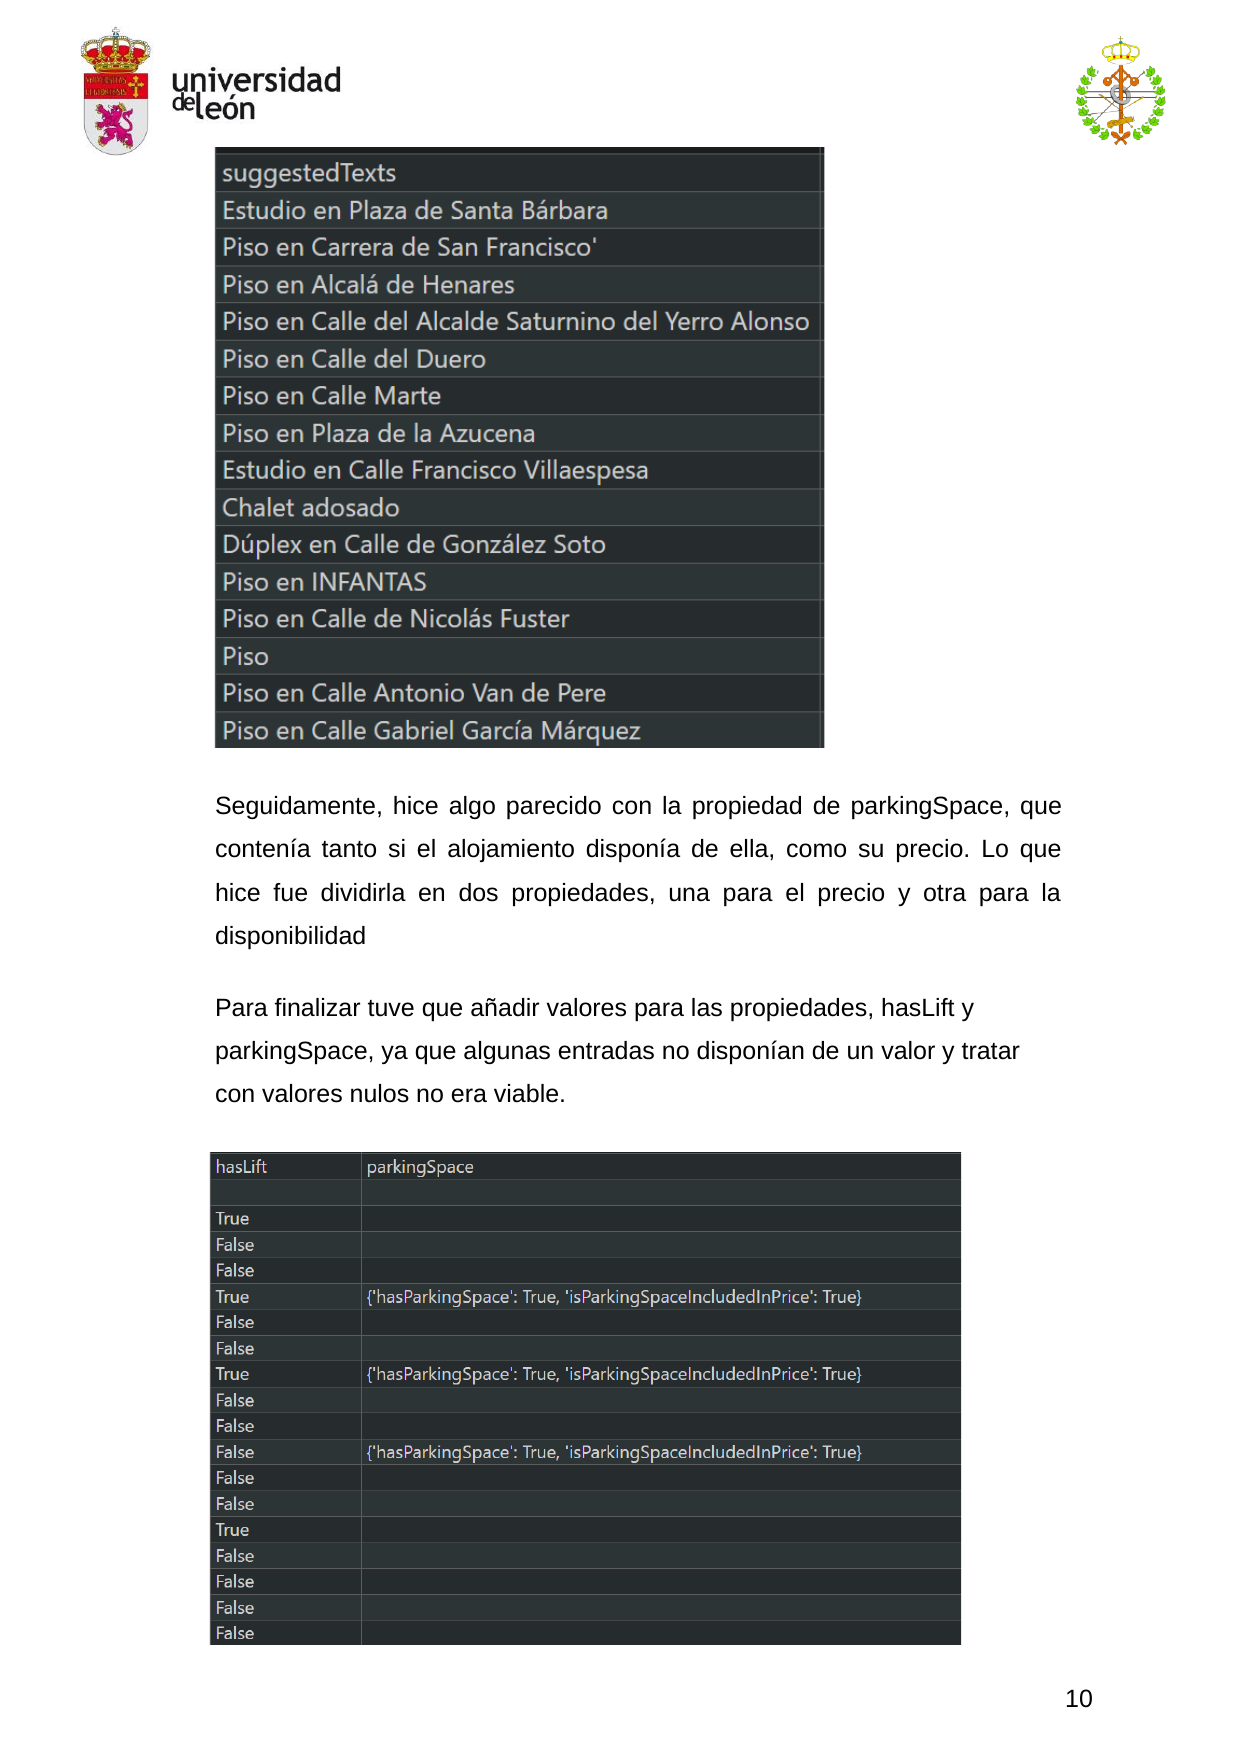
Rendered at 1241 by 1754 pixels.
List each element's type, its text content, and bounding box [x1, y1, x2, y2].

picture [1075, 36, 1166, 145]
picture [80, 26, 825, 748]
text Para finalizar tuve que añadir valores para las propiedades, hasLift y parkingSpace, ya que algunas entradas no disponían de un valor y tratar con valores nulos no era viable. [215, 993, 1063, 1108]
text Seguidamente, hice algo parecido con la propiedad de parkingSpace, que contenía tanto si el alojamiento disponía de ella, como su precio. Lo que hice fue dividirla en dos propiedades, una para el precio y otra para la disponibilidad [215, 791, 1063, 949]
picture [209, 1152, 962, 1645]
